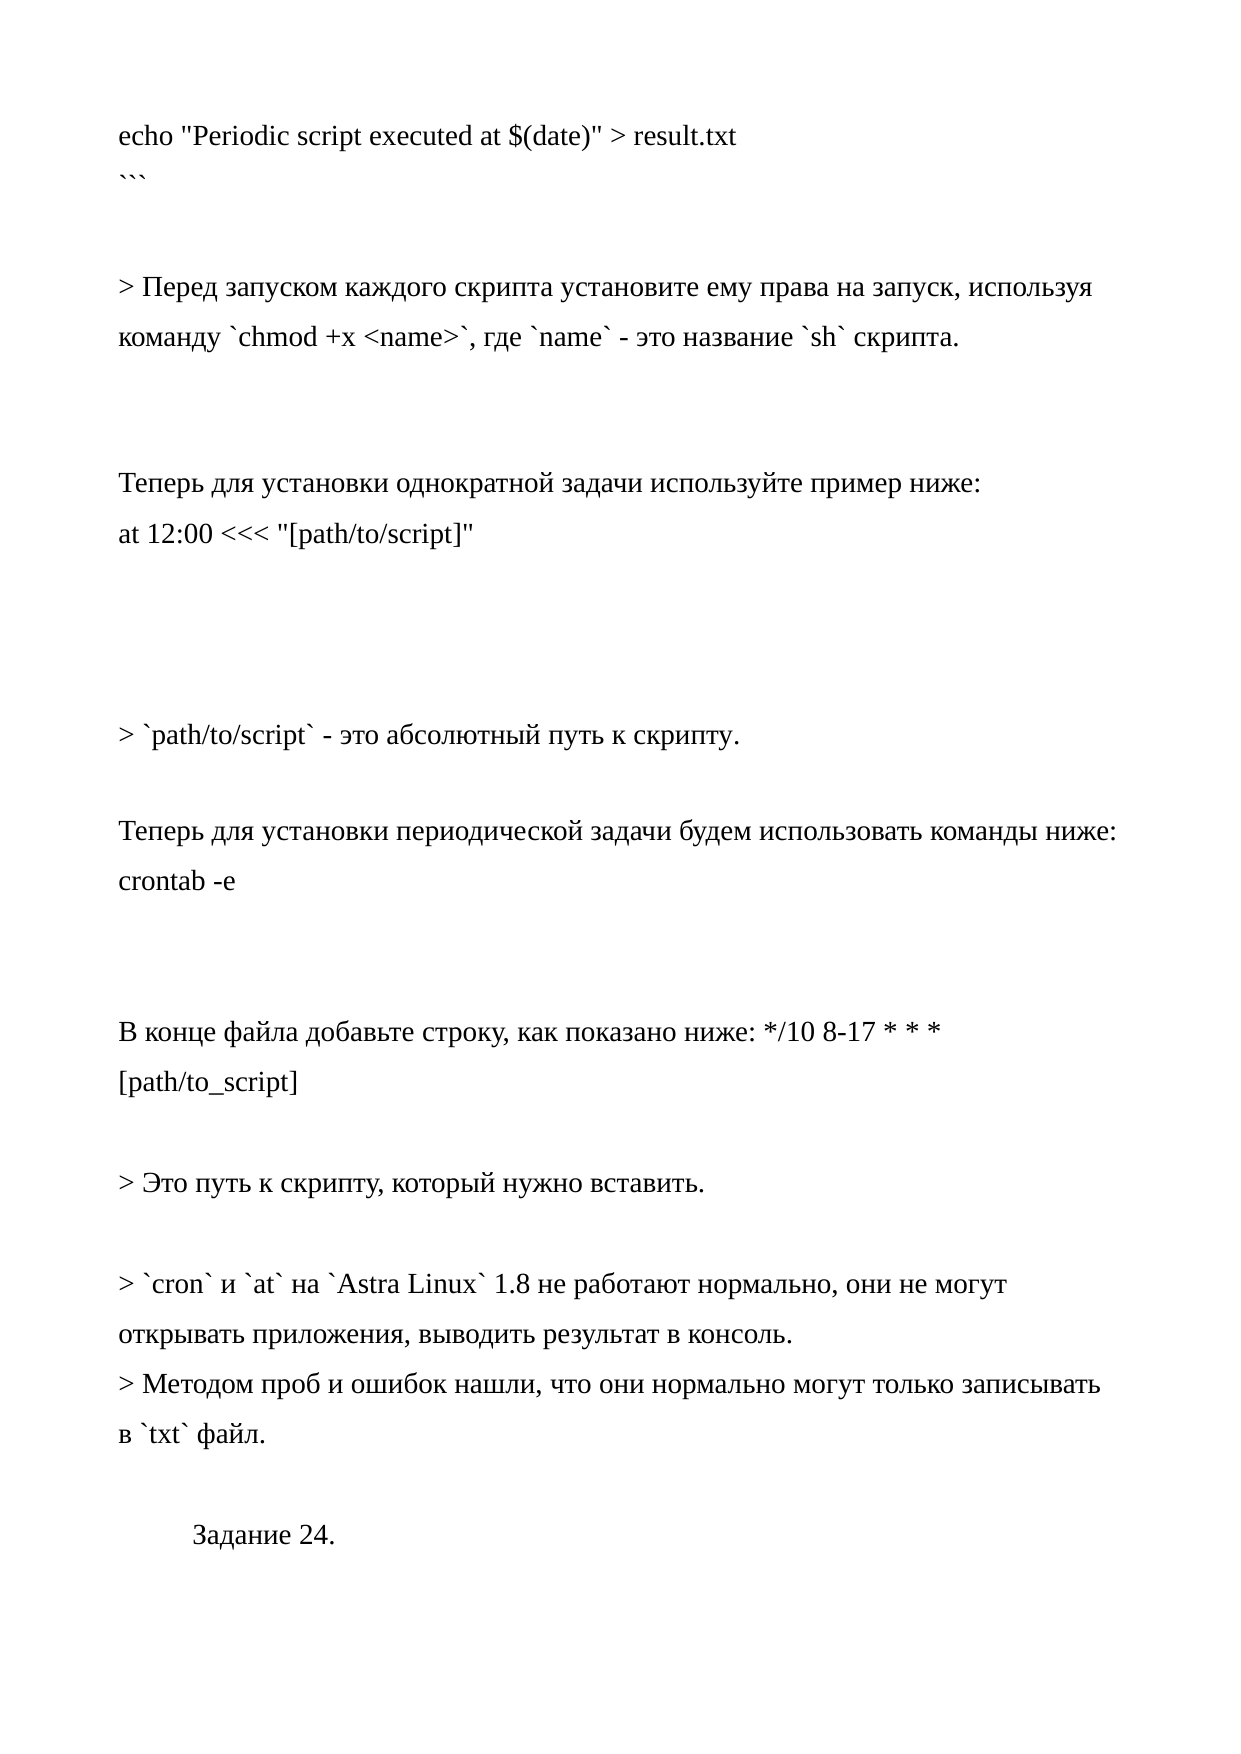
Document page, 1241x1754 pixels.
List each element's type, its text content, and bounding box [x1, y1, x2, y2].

text > Это путь к скрипту, который нужно вставить. [118, 1165, 1122, 1199]
text > Перед запуском каждого скрипта установите ему права на запуск, используя команду `chmod +x <name>`, где `name` - это название `sh` скрипта. [118, 269, 1122, 353]
text at 12:00 <<< "[path/to/script]" [118, 516, 1122, 549]
text В конце файла добавьте строку, как показано ниже: */10 8-17 * * * [path/to_script] [118, 1014, 1122, 1098]
text > `path/to/script` - это абсолютный путь к скрипту. [118, 717, 1122, 751]
text Задание 24. [118, 1517, 1122, 1551]
text Теперь для установки периодической задачи будем использовать команды ниже: crontab -e [118, 813, 1122, 897]
text > Методом проб и ошибок нашли, что они нормально могут только записывать в `txt` файл. [118, 1366, 1122, 1450]
text echo "Periodic script executed at $(date)" > result.txt [118, 118, 1122, 152]
text > `cron` и `at` на `Astra Linux` 1.8 не работают нормально, они не могут открывать приложения, выводить результат в консоль. [118, 1266, 1122, 1349]
text Теперь для установки однократной задачи используйте пример ниже: [118, 466, 1122, 499]
text ``` [118, 168, 1122, 202]
